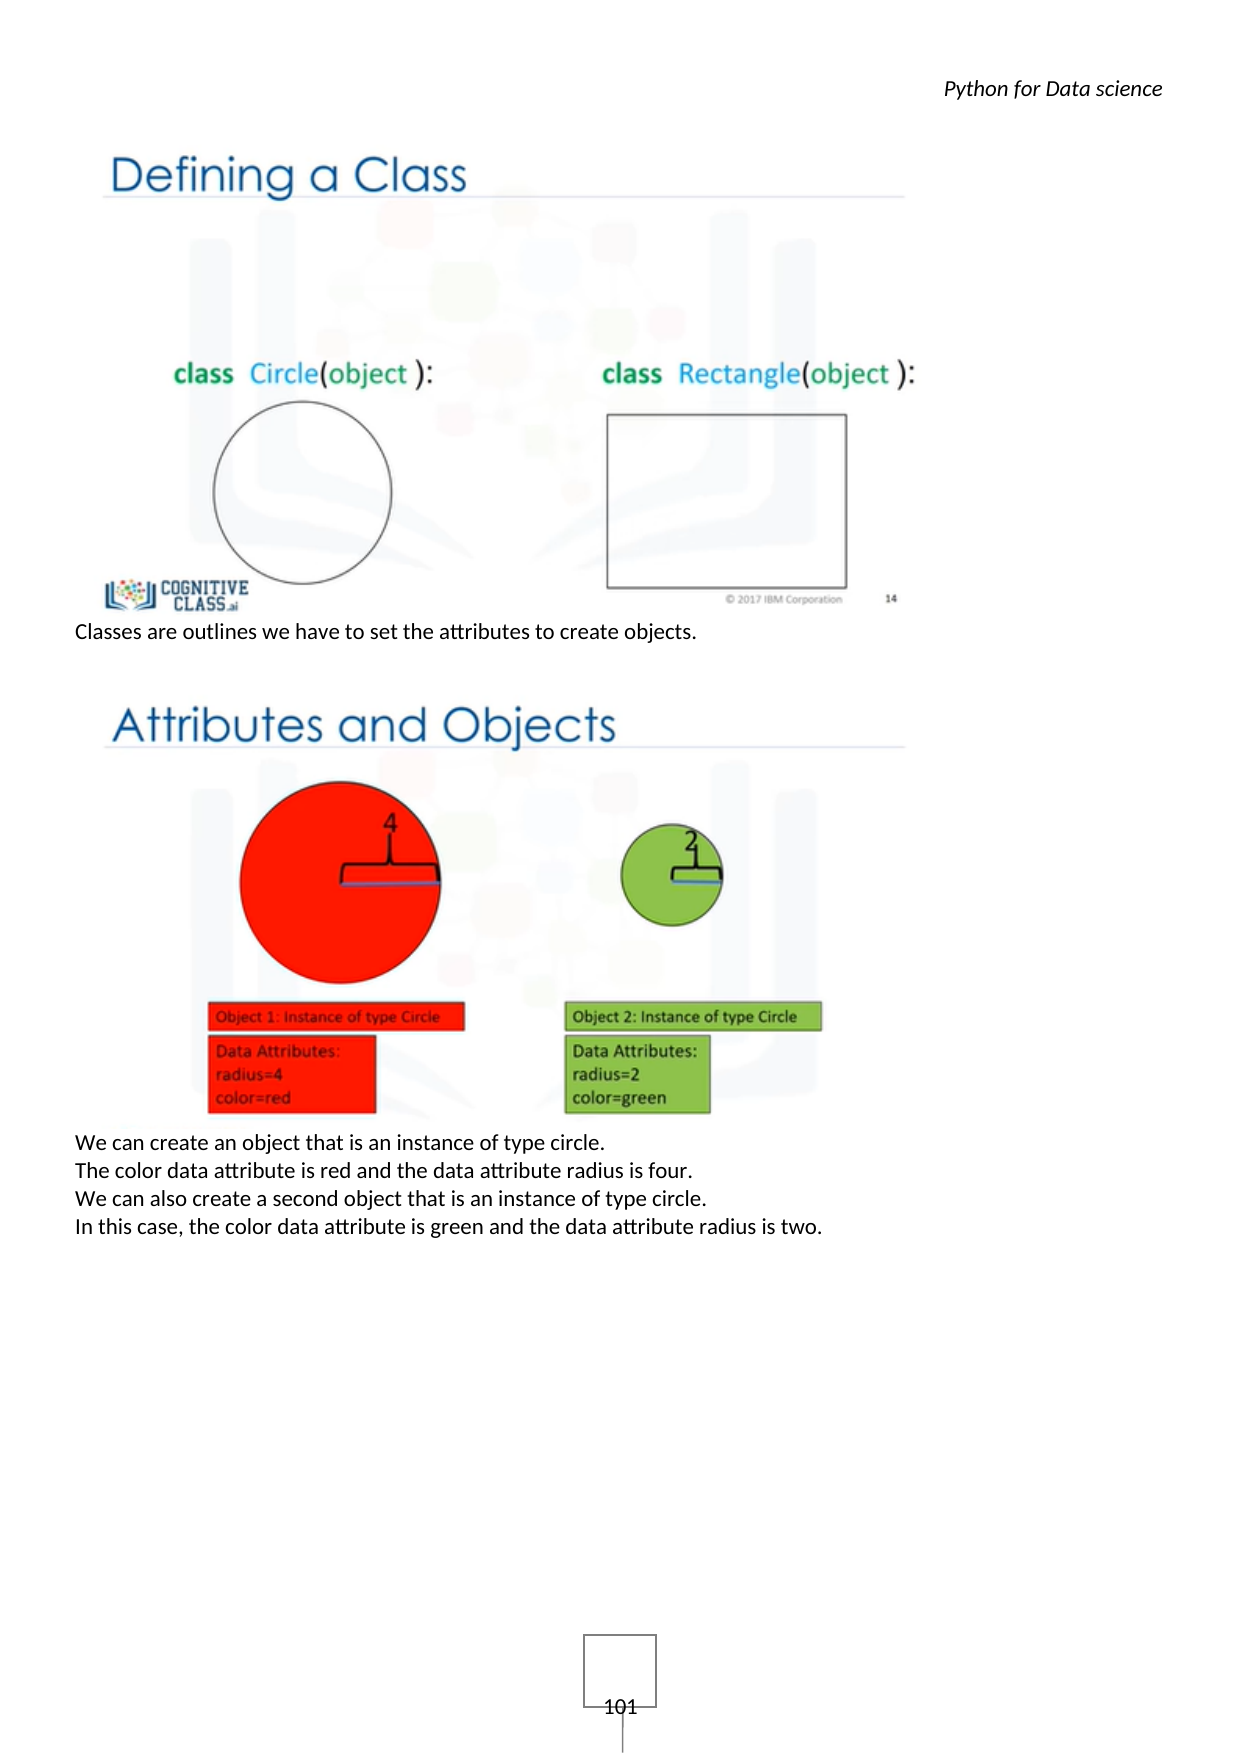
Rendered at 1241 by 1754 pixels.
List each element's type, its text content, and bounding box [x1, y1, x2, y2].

text We can create an object that is an instance of type circle. [75, 1128, 1165, 1156]
text Classes are outlines we have to set the attributes to create objects. [75, 617, 1165, 645]
text The color data attribute is red and the data attribute radius is four. [75, 1156, 1165, 1184]
text We can also create a second object that is an instance of type circle. [75, 1184, 1165, 1212]
picture [75, 673, 944, 1129]
text In this case, the color data attribute is green and the data attribute radius is two. [75, 1212, 1165, 1240]
picture [75, 129, 940, 618]
